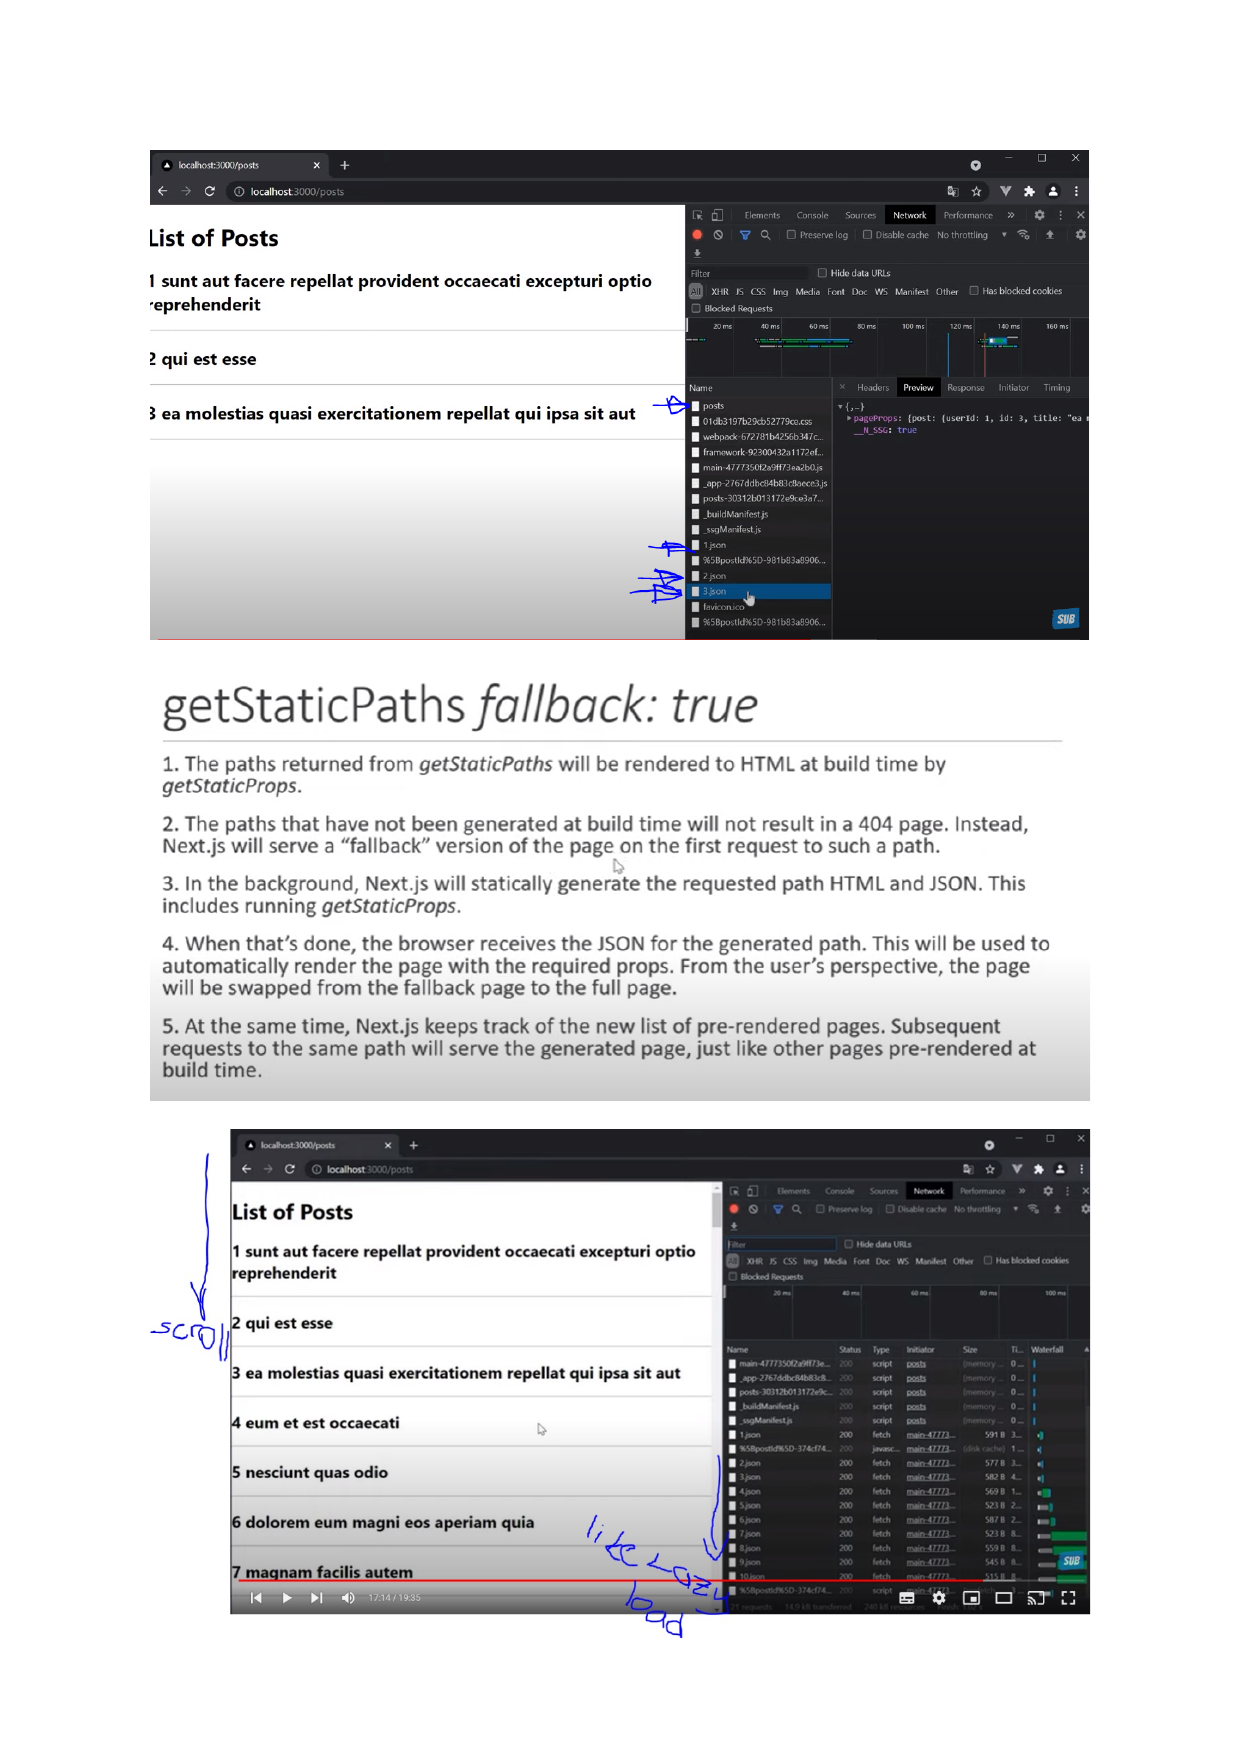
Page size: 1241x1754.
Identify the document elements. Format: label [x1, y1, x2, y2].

picture [150, 1129, 1091, 1638]
picture [150, 150, 1091, 640]
picture [150, 658, 1091, 1101]
